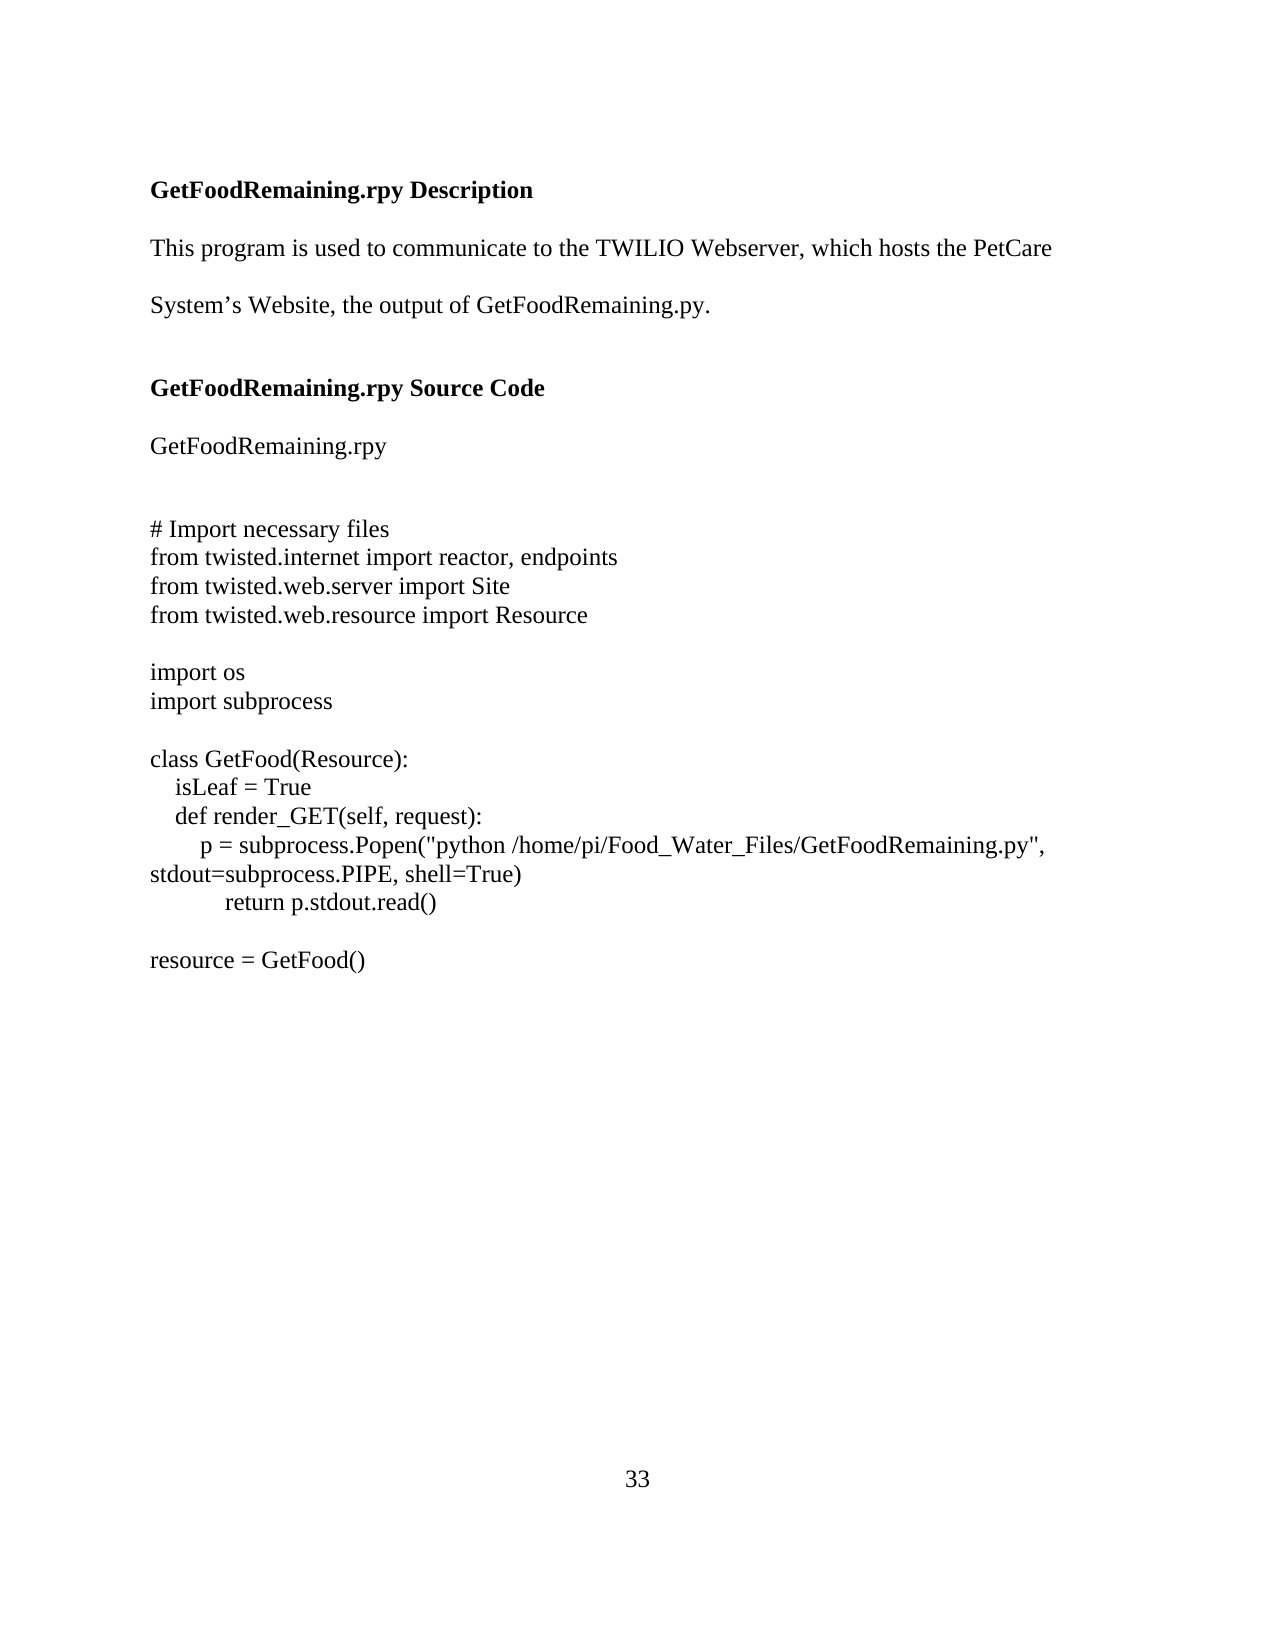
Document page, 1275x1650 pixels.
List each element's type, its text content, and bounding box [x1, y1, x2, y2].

text GetFoodRemaining.rpy [150, 431, 1125, 460]
text def render_GET(self, request): [150, 801, 1125, 830]
text from twisted.web.server import Site [150, 571, 1125, 600]
text from twisted.web.resource import Resource [150, 600, 1125, 629]
subtitle GetFoodRemaining.rpy Description [150, 175, 1125, 204]
text class GetFood(Resource): [150, 744, 1125, 772]
text resource = GetFood() [150, 945, 1125, 974]
text p = subprocess.Popen("python /home/pi/Food_Water_Files/GetFoodRemaining.py", stdout=subprocess.PIPE, shell=True) [150, 830, 1125, 887]
text isLeaf = True [150, 772, 1125, 801]
text import os [150, 657, 1125, 686]
text return p.stdout.read() [150, 887, 1125, 916]
text This program is used to communicate to the TWILIO Webserver, which hosts the PetCare System’s Website, the output of GetFoodRemaining.py. [150, 233, 1125, 319]
text import subprocess [150, 686, 1125, 715]
text # Import necessary files [150, 514, 1125, 542]
subtitle GetFoodRemaining.rpy Source Code [150, 373, 1125, 402]
text from twisted.internet import reactor, endpoints [150, 542, 1125, 571]
